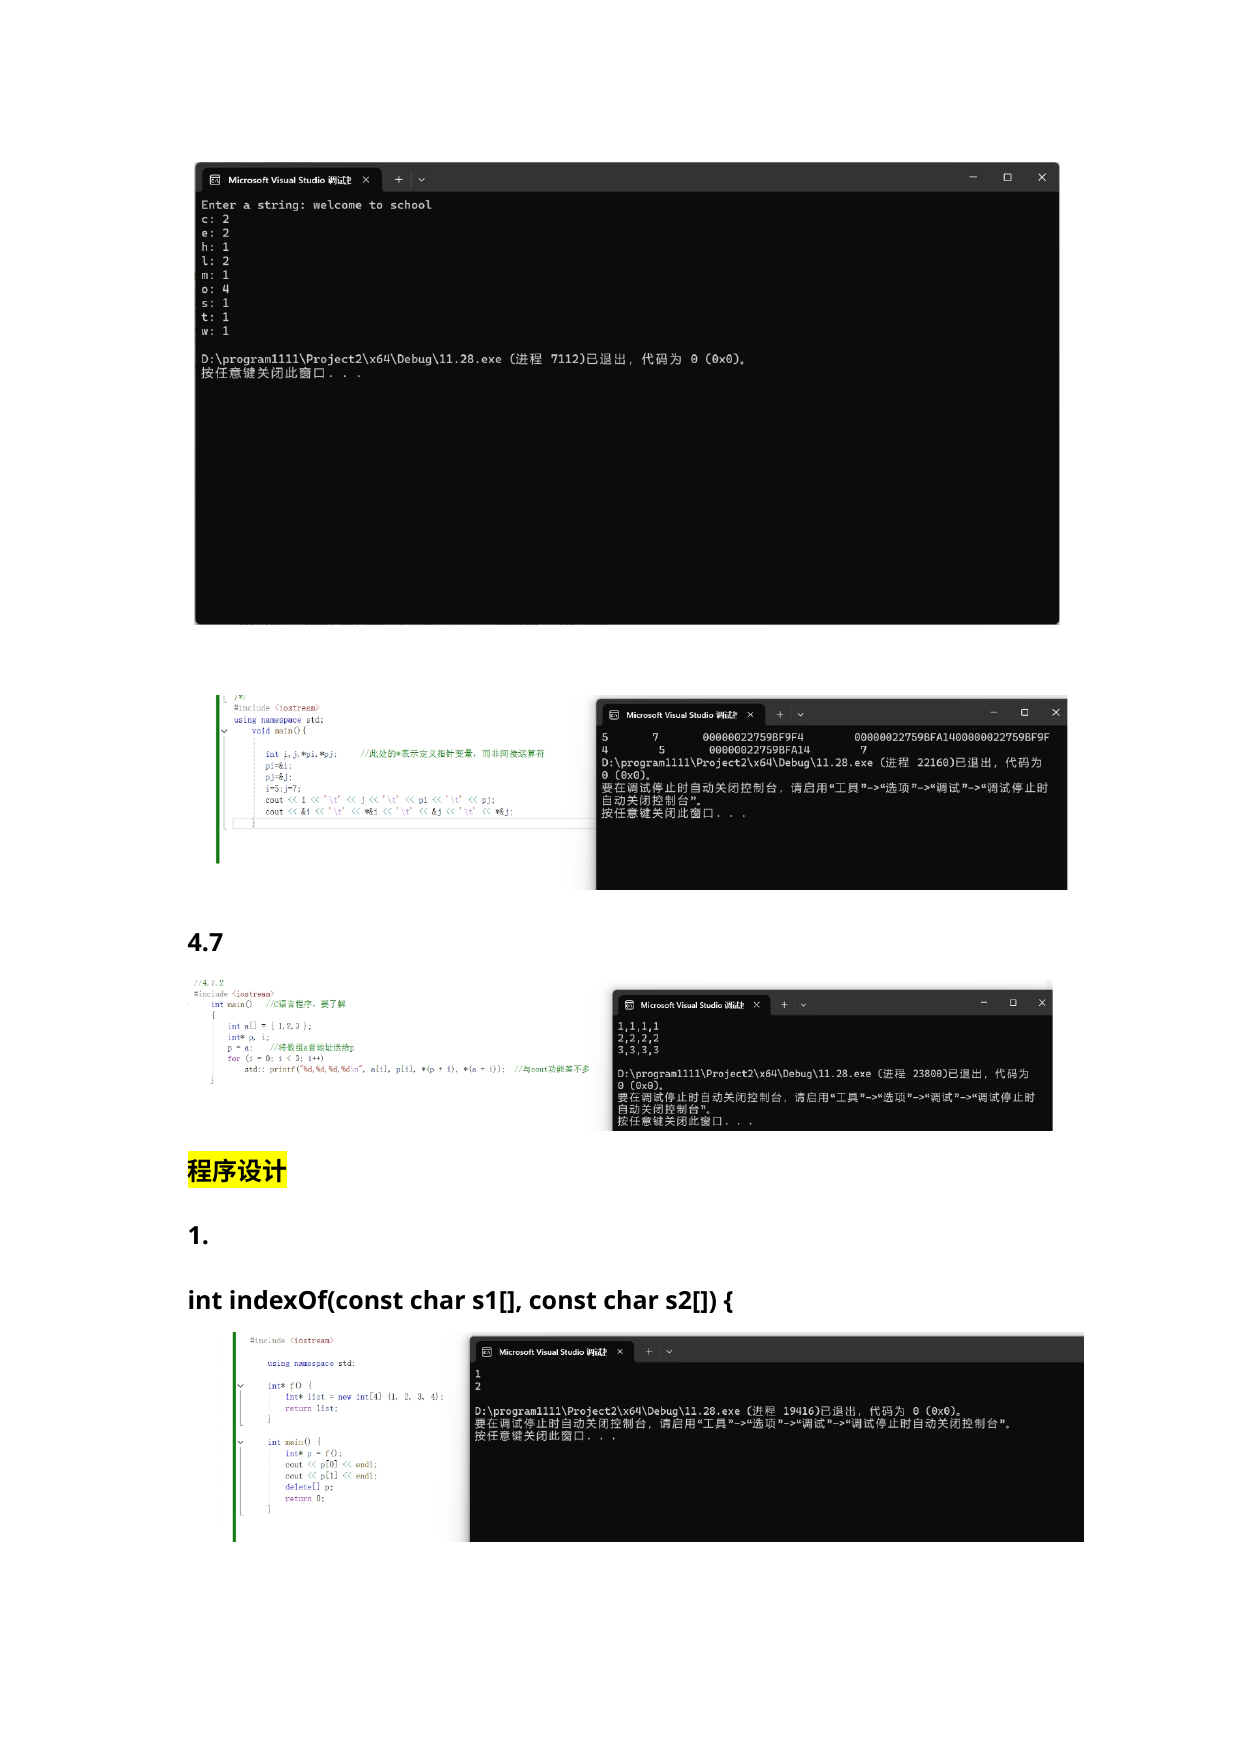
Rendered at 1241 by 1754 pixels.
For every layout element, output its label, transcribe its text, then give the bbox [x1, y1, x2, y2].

picture [218, 1332, 1084, 1542]
picture [187, 980, 1053, 1131]
picture [194, 162, 1060, 625]
text 程序设计 [187, 1137, 1053, 1202]
text int indexOf(const char s1[], const char s2[]) { [187, 1267, 1053, 1332]
text 1. [187, 1202, 1053, 1267]
picture [202, 695, 1068, 890]
